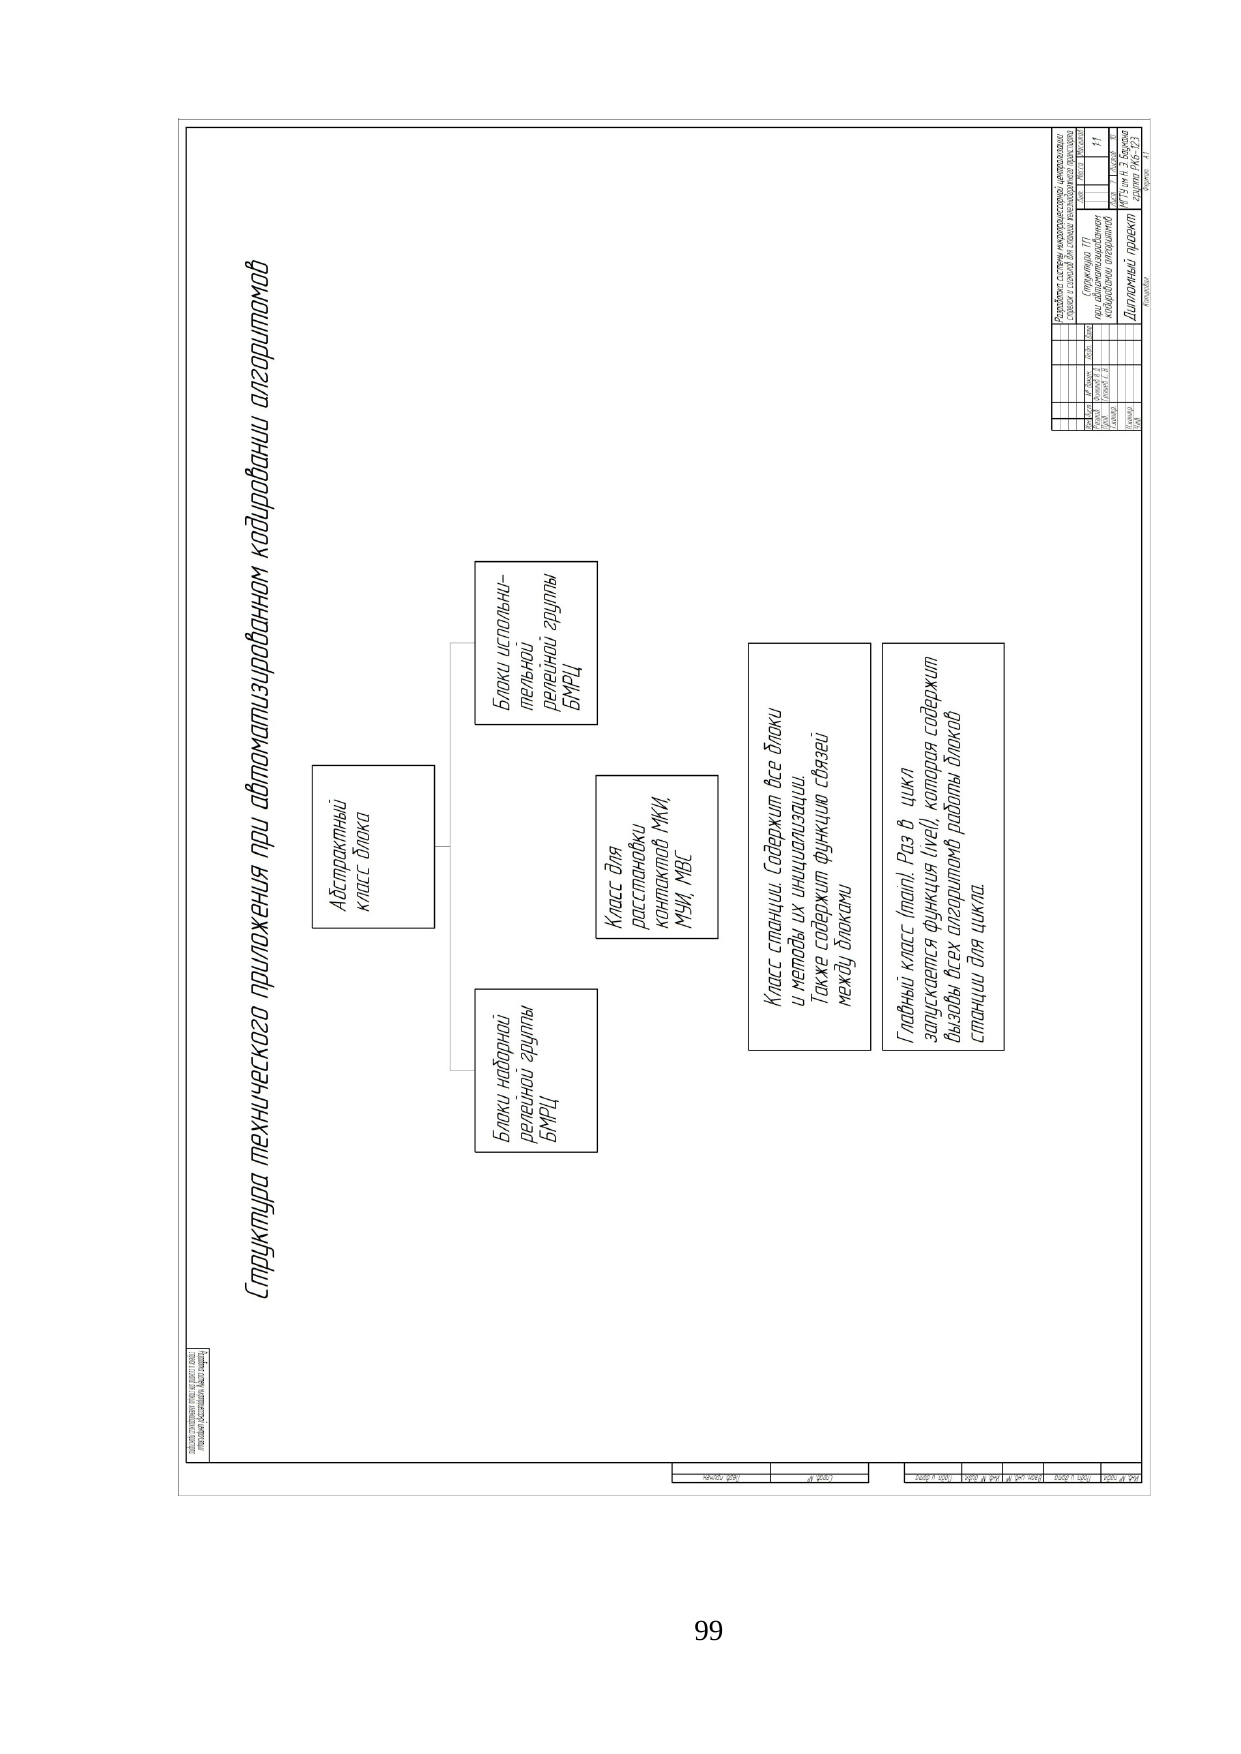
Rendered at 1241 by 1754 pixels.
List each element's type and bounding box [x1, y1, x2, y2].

picture [177, 118, 1151, 1496]
